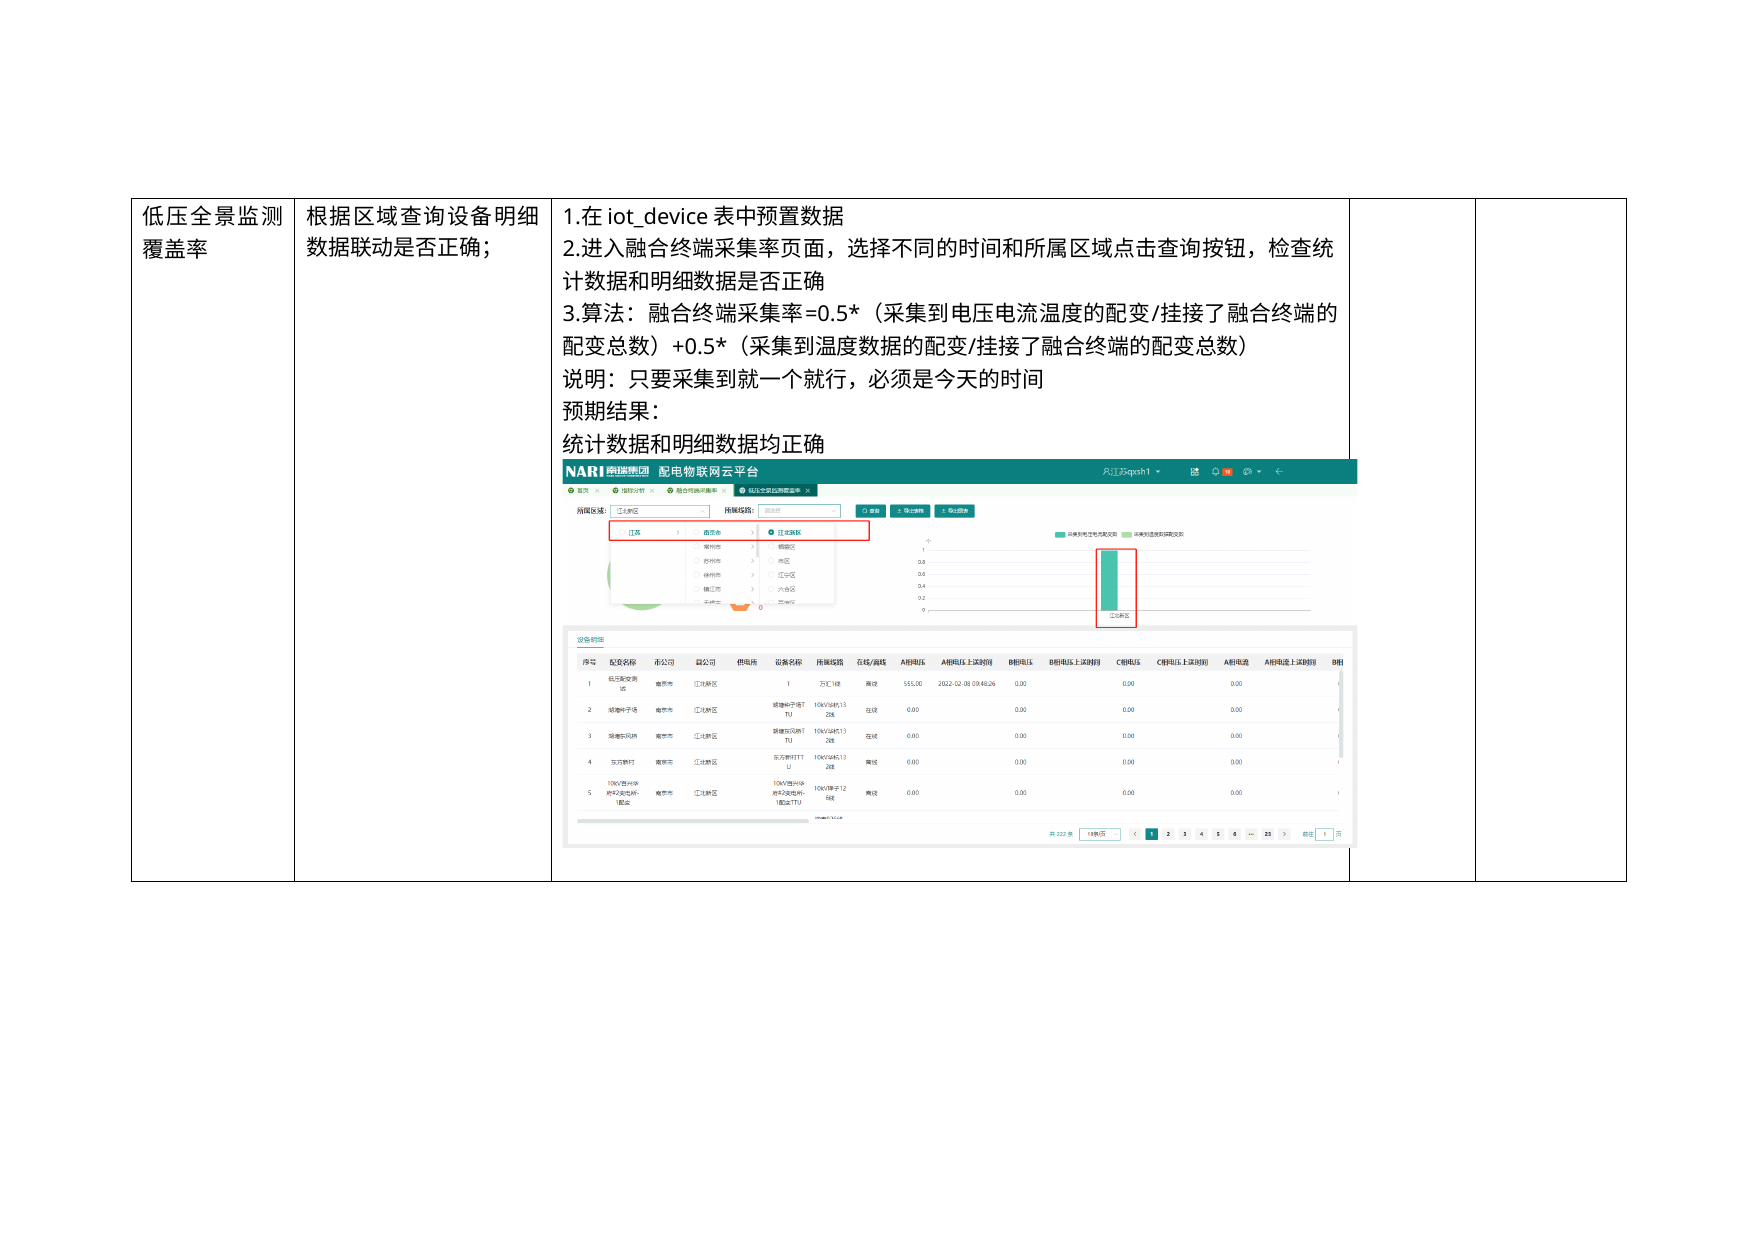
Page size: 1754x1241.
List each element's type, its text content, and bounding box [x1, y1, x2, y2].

table_cell [1350, 199, 1475, 881]
table_cell 低压全景监测覆盖率 [132, 199, 294, 881]
picture [562, 459, 1358, 848]
table_cell 1.在iot_device表中预置数据 2.进入融合终端采集率页面，选择不同的时间和所属区域点击查询按钮，检查统计数据和明细数据是否正确 3.算法：融合终端采集率=0.5*（采集到电压电流温度的配变/挂接了融合终端的配变总数）+0.5*（采集到温度数据的配变/挂接了融合终端的配变总数） 说明：只要采集到就一个就行，必须是今天的时间 预期结果： 统计数据和明细数据均正确 [552, 199, 1349, 881]
table_cell 根据区域查询设备明细数据联动是否正确； [295, 199, 551, 881]
table_cell [1476, 199, 1626, 881]
